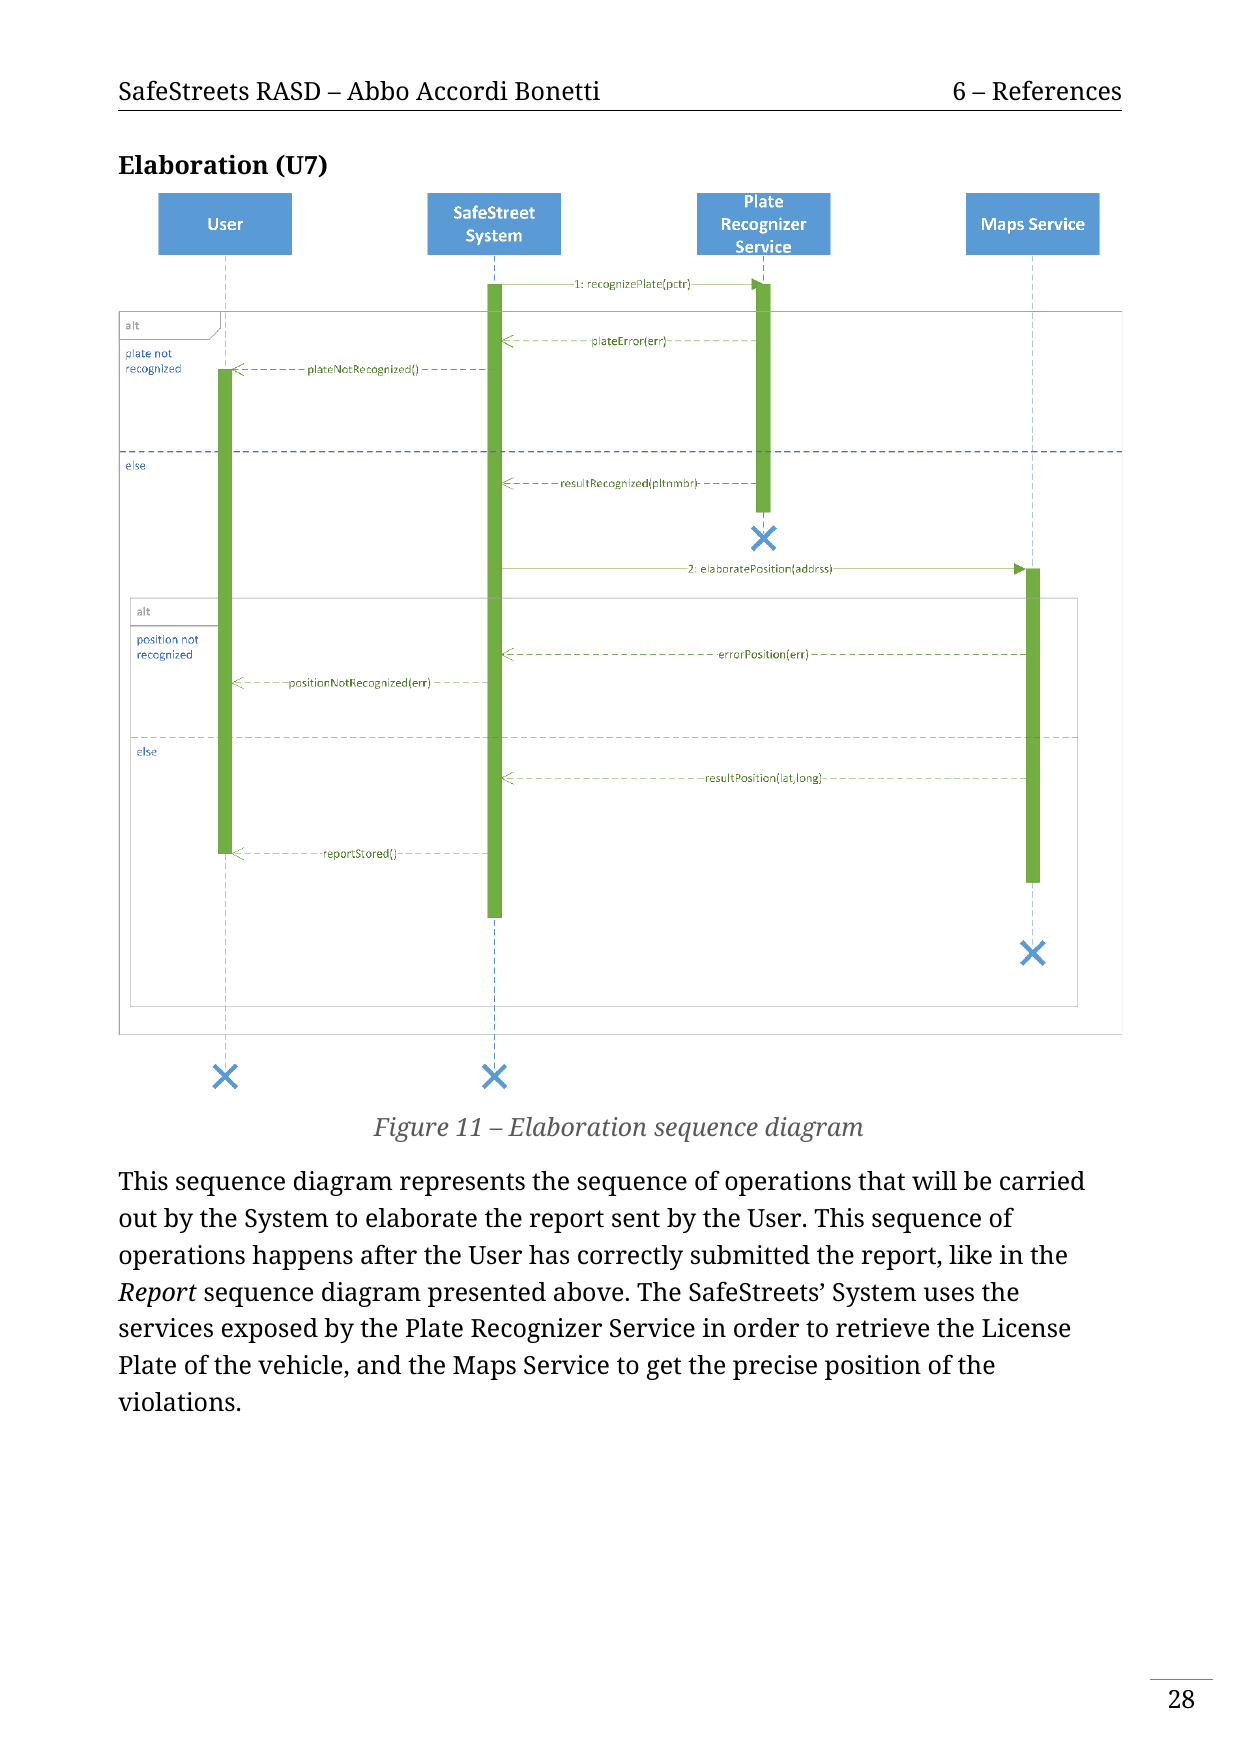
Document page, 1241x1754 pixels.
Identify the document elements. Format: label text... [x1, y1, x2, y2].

subtitle Elaboration (U7) [118, 148, 1122, 182]
text This sequence diagram represents the sequence of operations that will be carried out by the System to elaborate the report sent by the User. This sequence of operations happens after the User has correctly submitted the report, like in the Report sequence diagram presented above. The SafeStreets’ System uses the services exposed by the Plate Recognizer Service in order to retrieve the License Plate of the vehicle, and the Maps Service to get the precise position of the violations. [118, 1164, 1122, 1419]
text Figure 11 – Elaboration sequence diagram [118, 1109, 1122, 1143]
picture [118, 184, 1123, 1090]
